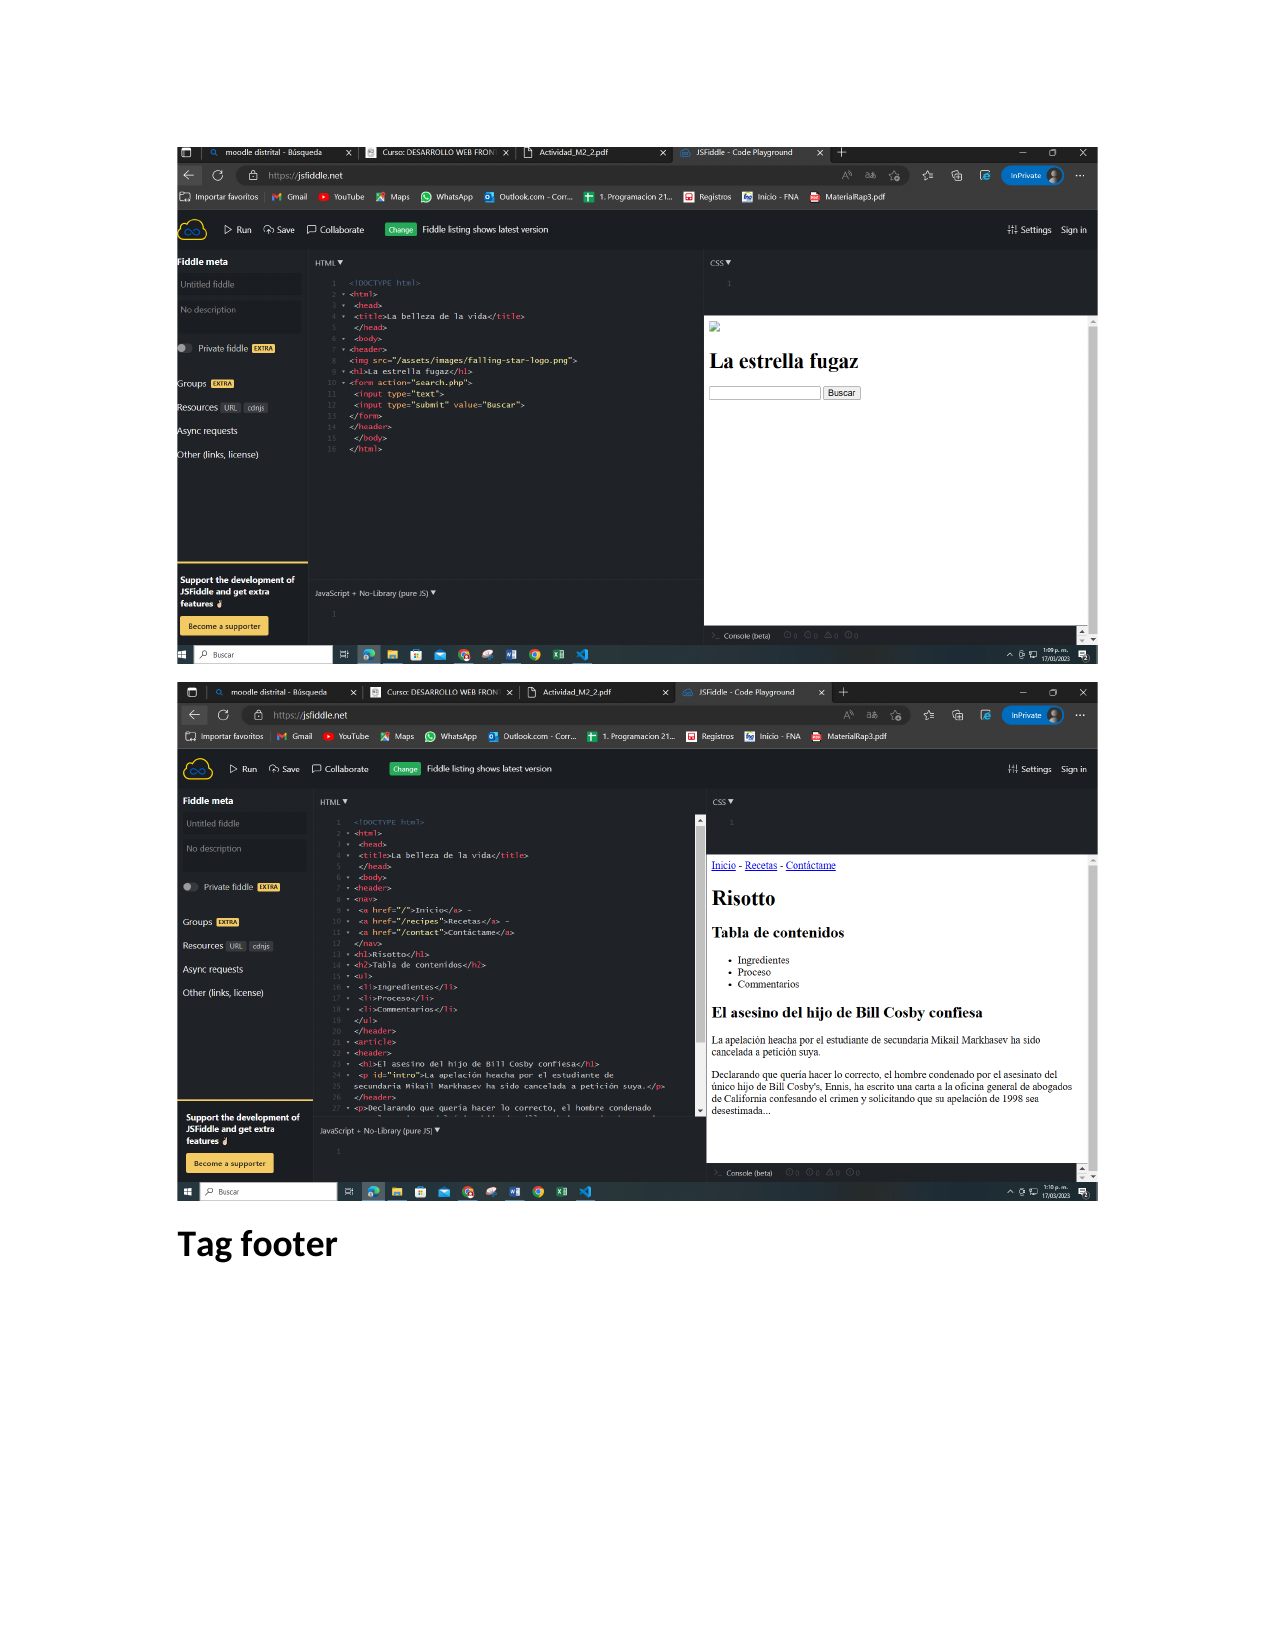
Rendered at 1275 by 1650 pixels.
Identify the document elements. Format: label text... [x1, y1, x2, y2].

text Tag footer [177, 1219, 1098, 1265]
picture [177, 147, 1098, 664]
picture [177, 682, 1098, 1201]
